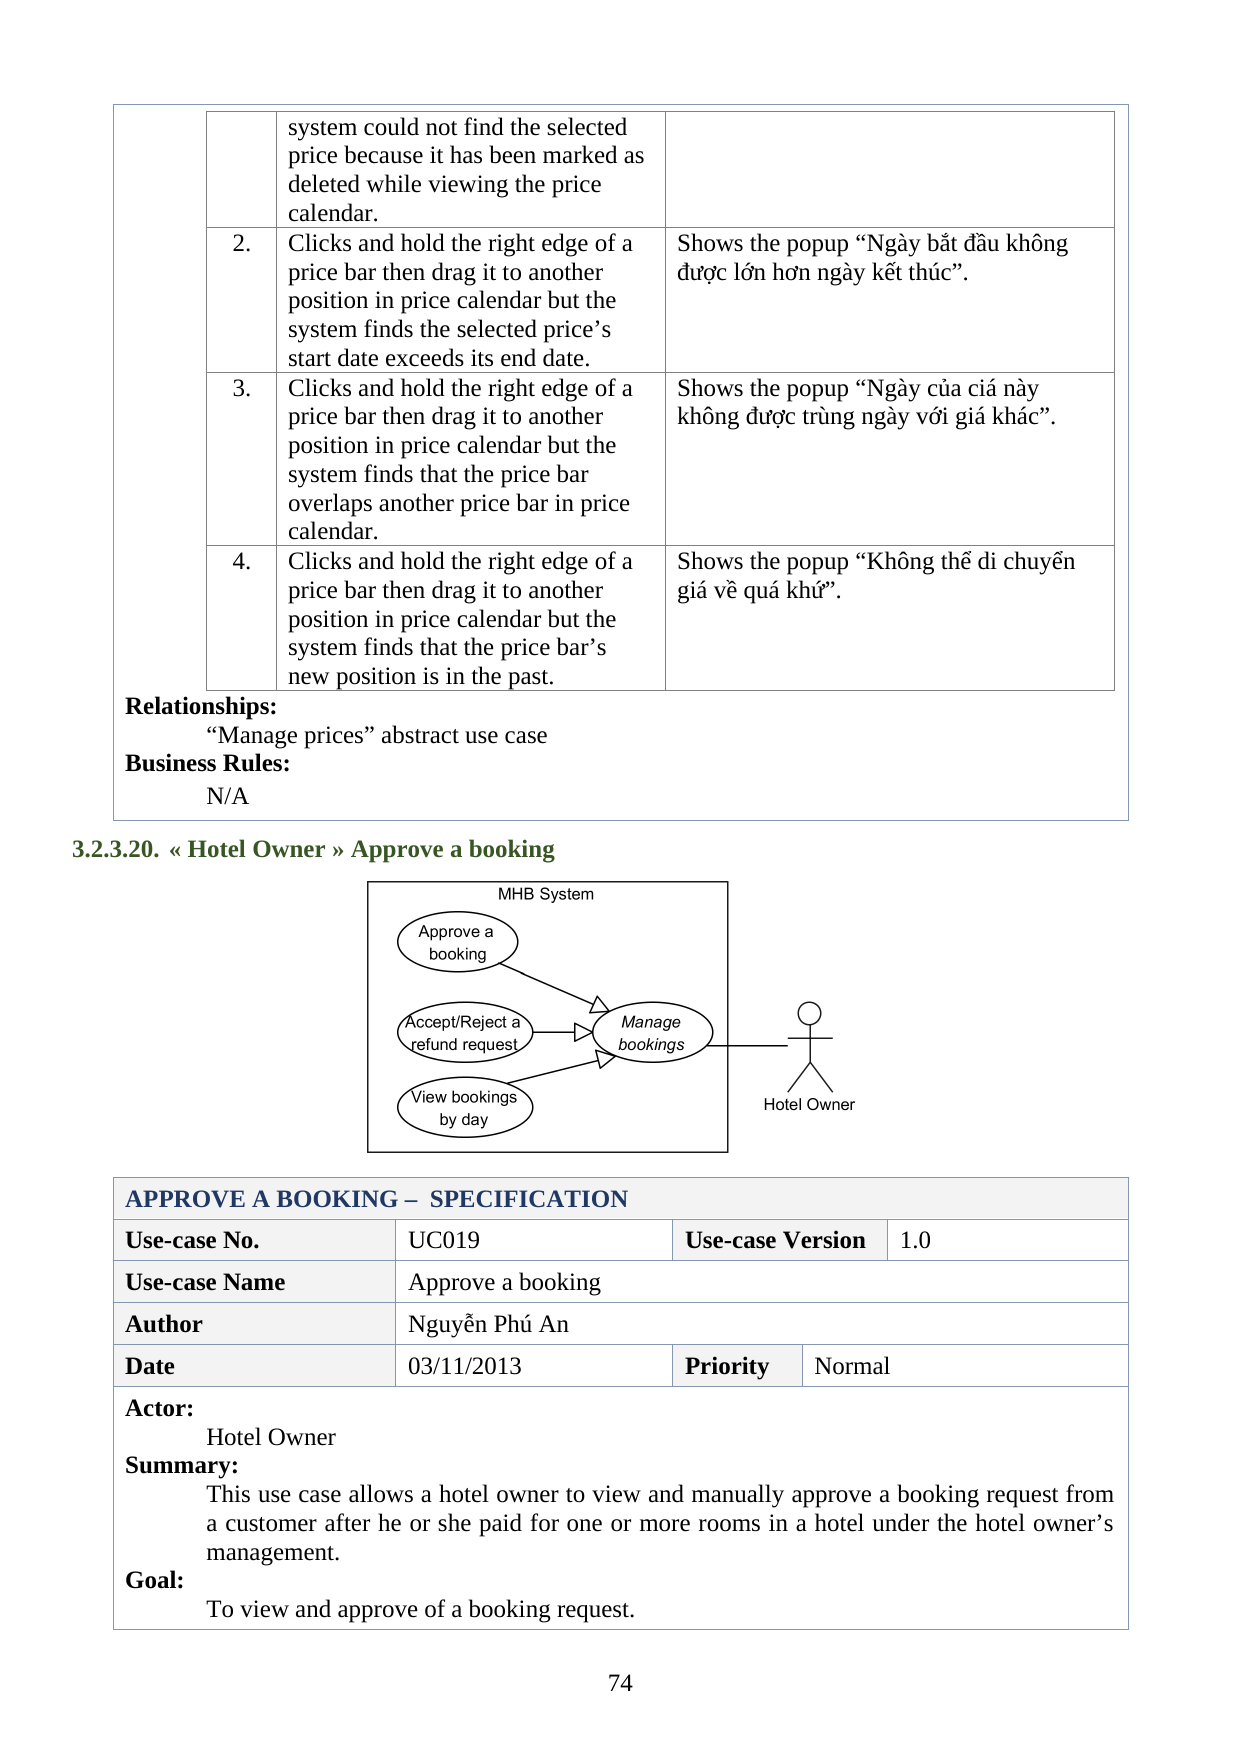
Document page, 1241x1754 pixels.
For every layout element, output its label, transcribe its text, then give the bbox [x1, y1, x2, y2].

table_cell Priority [673, 1345, 802, 1386]
table_cell Date [114, 1345, 395, 1386]
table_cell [114, 1387, 1128, 1629]
table_cell Approve a booking [396, 1261, 1128, 1302]
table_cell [114, 105, 1128, 820]
picture [364, 877, 876, 1158]
table_cell Nguyễn Phú An [396, 1303, 1128, 1344]
subtitle « Hotel Owner » Approve a booking [159, 834, 1128, 863]
table_cell Use-case Name [114, 1261, 395, 1302]
table_cell Normal [803, 1345, 1128, 1386]
table_cell Author [114, 1303, 395, 1344]
table_cell 1.0 [888, 1220, 1128, 1260]
table_cell Use-case Version [673, 1220, 887, 1260]
table_header APPROVE A BOOKING – SPECIFICATION [114, 1178, 1128, 1218]
table_cell Use-case No. [114, 1220, 395, 1260]
table_cell UC019 [396, 1220, 672, 1260]
table_cell 03/11/2013 [396, 1345, 672, 1386]
